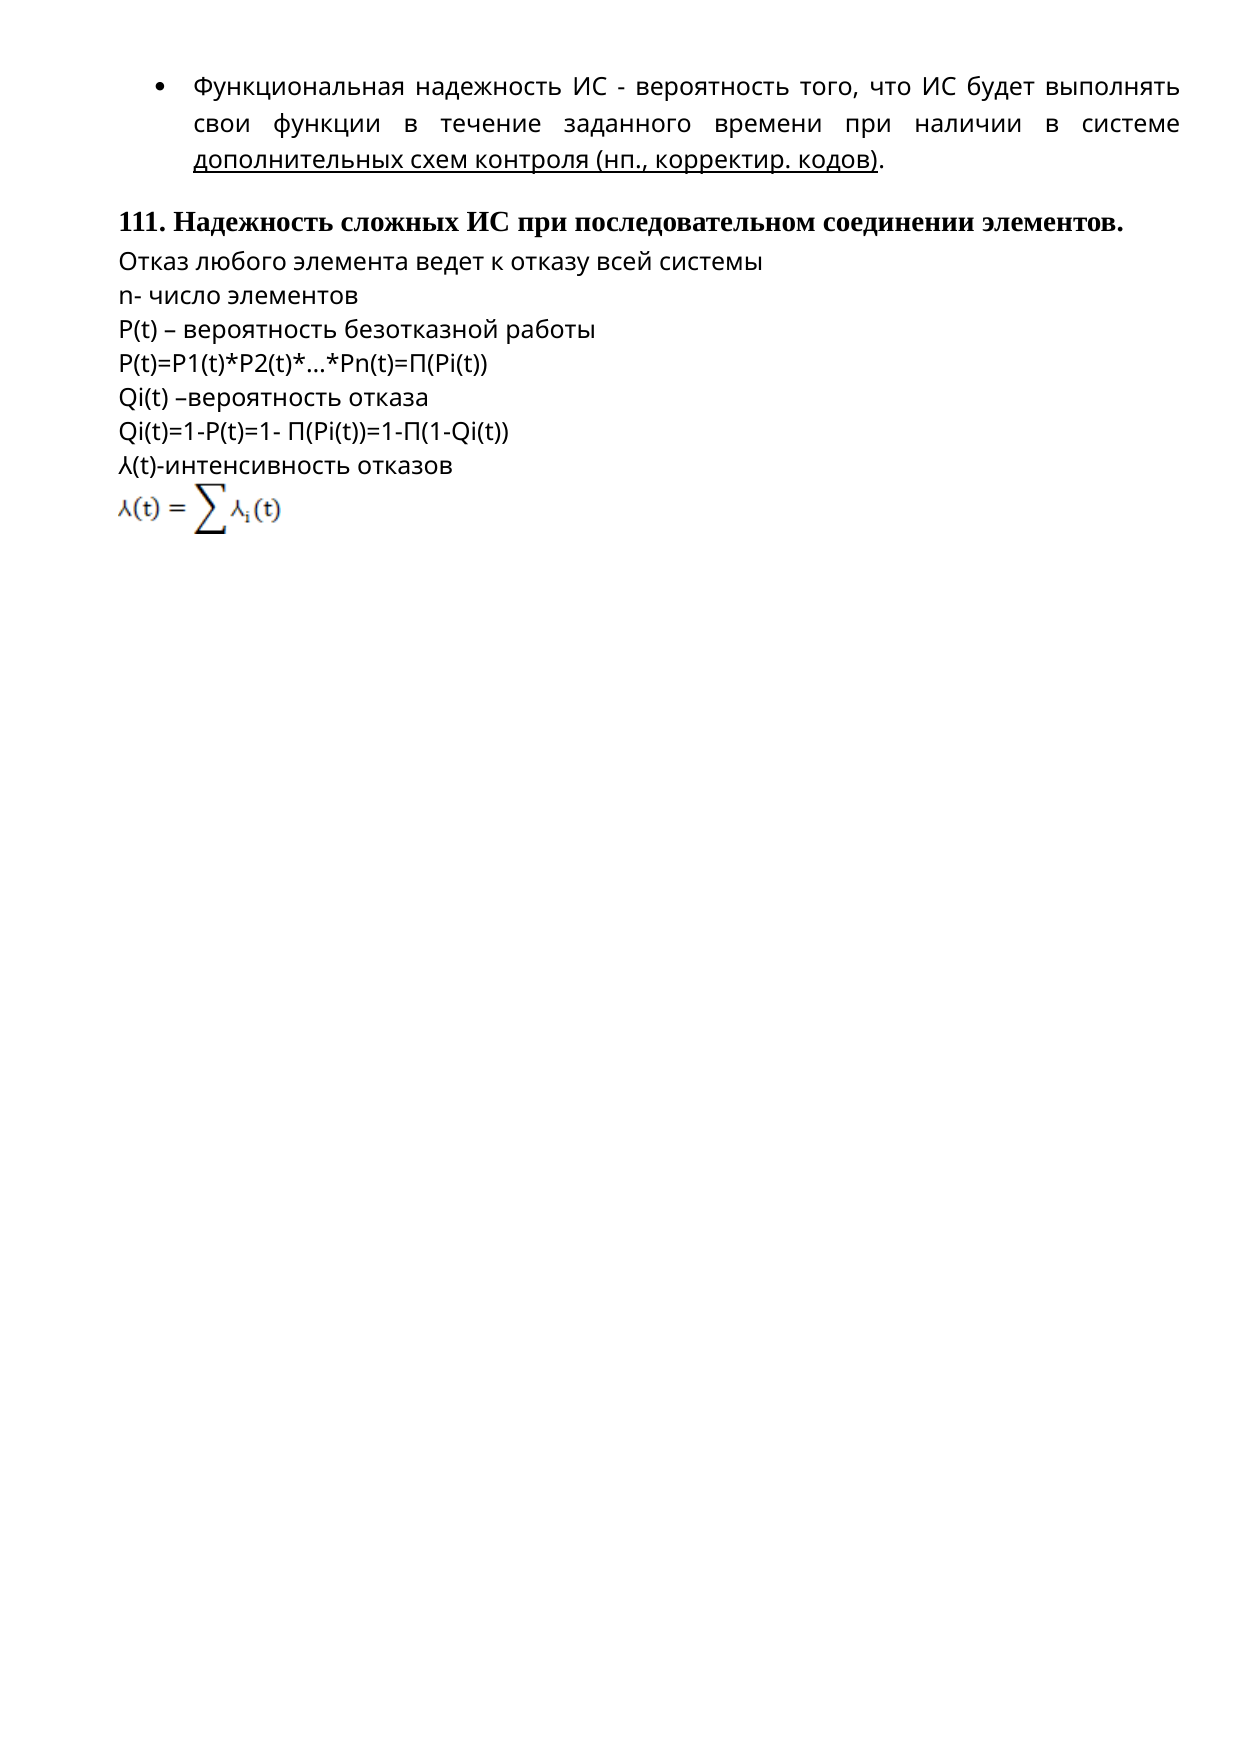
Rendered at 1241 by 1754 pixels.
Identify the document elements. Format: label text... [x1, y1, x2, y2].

text ⅄(t)-интенсивность отказов [118, 448, 1181, 482]
subtitle 111. Надежность сложных ИС при последовательном соединении элементов. [118, 204, 1181, 237]
list Функциональная надежность ИС - вероятность того, что ИС будет выполнять свои функции в течение заданного времени при наличии в системе дополнительных схем контроля (нп., корректир. кодов). [156, 68, 1181, 176]
text Отказ любого элемента ведет к отказу всей системы [118, 244, 1181, 278]
text P(t) – вероятность безотказной работы [118, 312, 1181, 346]
text n- число элементов [118, 278, 1181, 312]
picture [118, 481, 281, 534]
text P(t)=P1(t)*P2(t)*…*Pn(t)=П(Pi(t)) [118, 346, 1181, 380]
text Qi(t) –вероятность отказа [118, 380, 1181, 414]
text Qi(t)=1-P(t)=1- П(Pi(t))=1-П(1-Qi(t)) [118, 414, 1181, 448]
